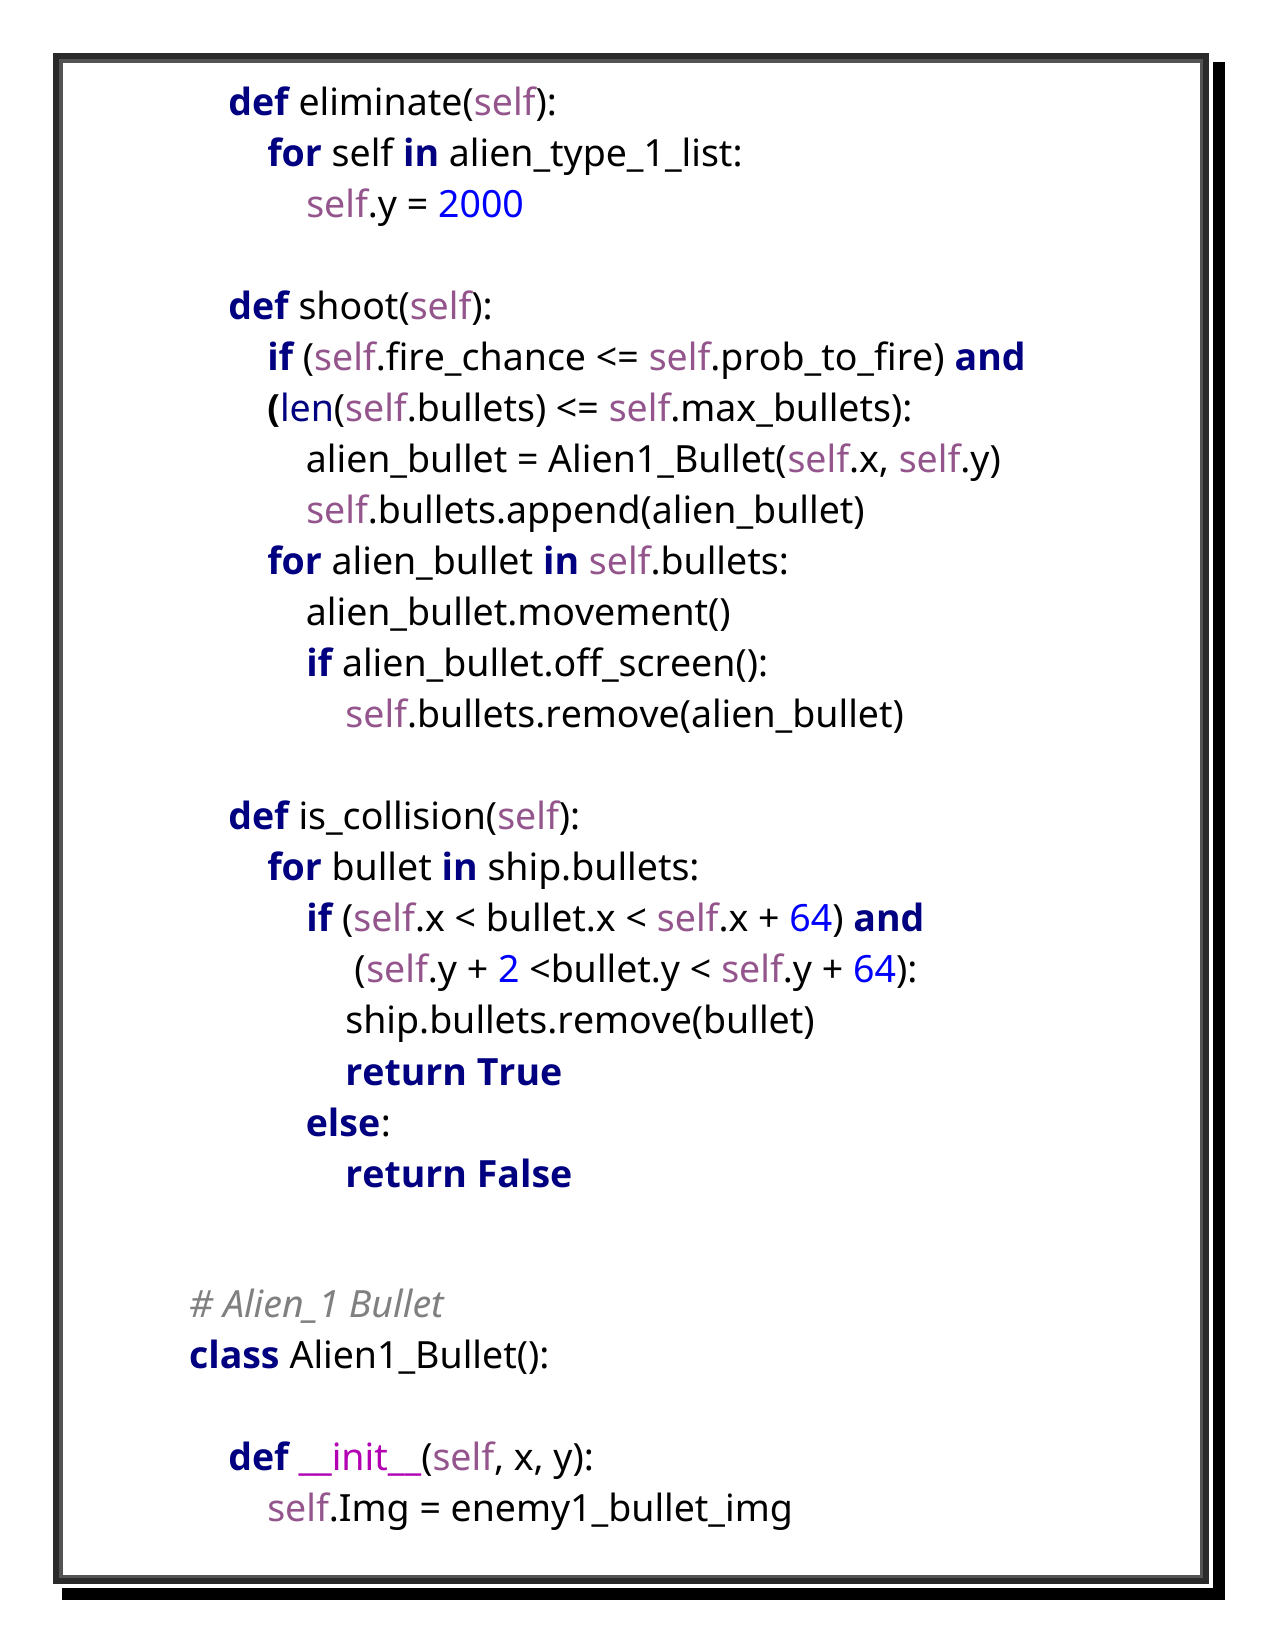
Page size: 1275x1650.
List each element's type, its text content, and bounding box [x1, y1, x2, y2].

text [189, 1277, 1187, 1532]
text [189, 75, 1187, 943]
text (self.y + 2 <bullet.y < self.y + 64): ship.bullets.remove(bullet) return True else: return False [189, 943, 1187, 1277]
